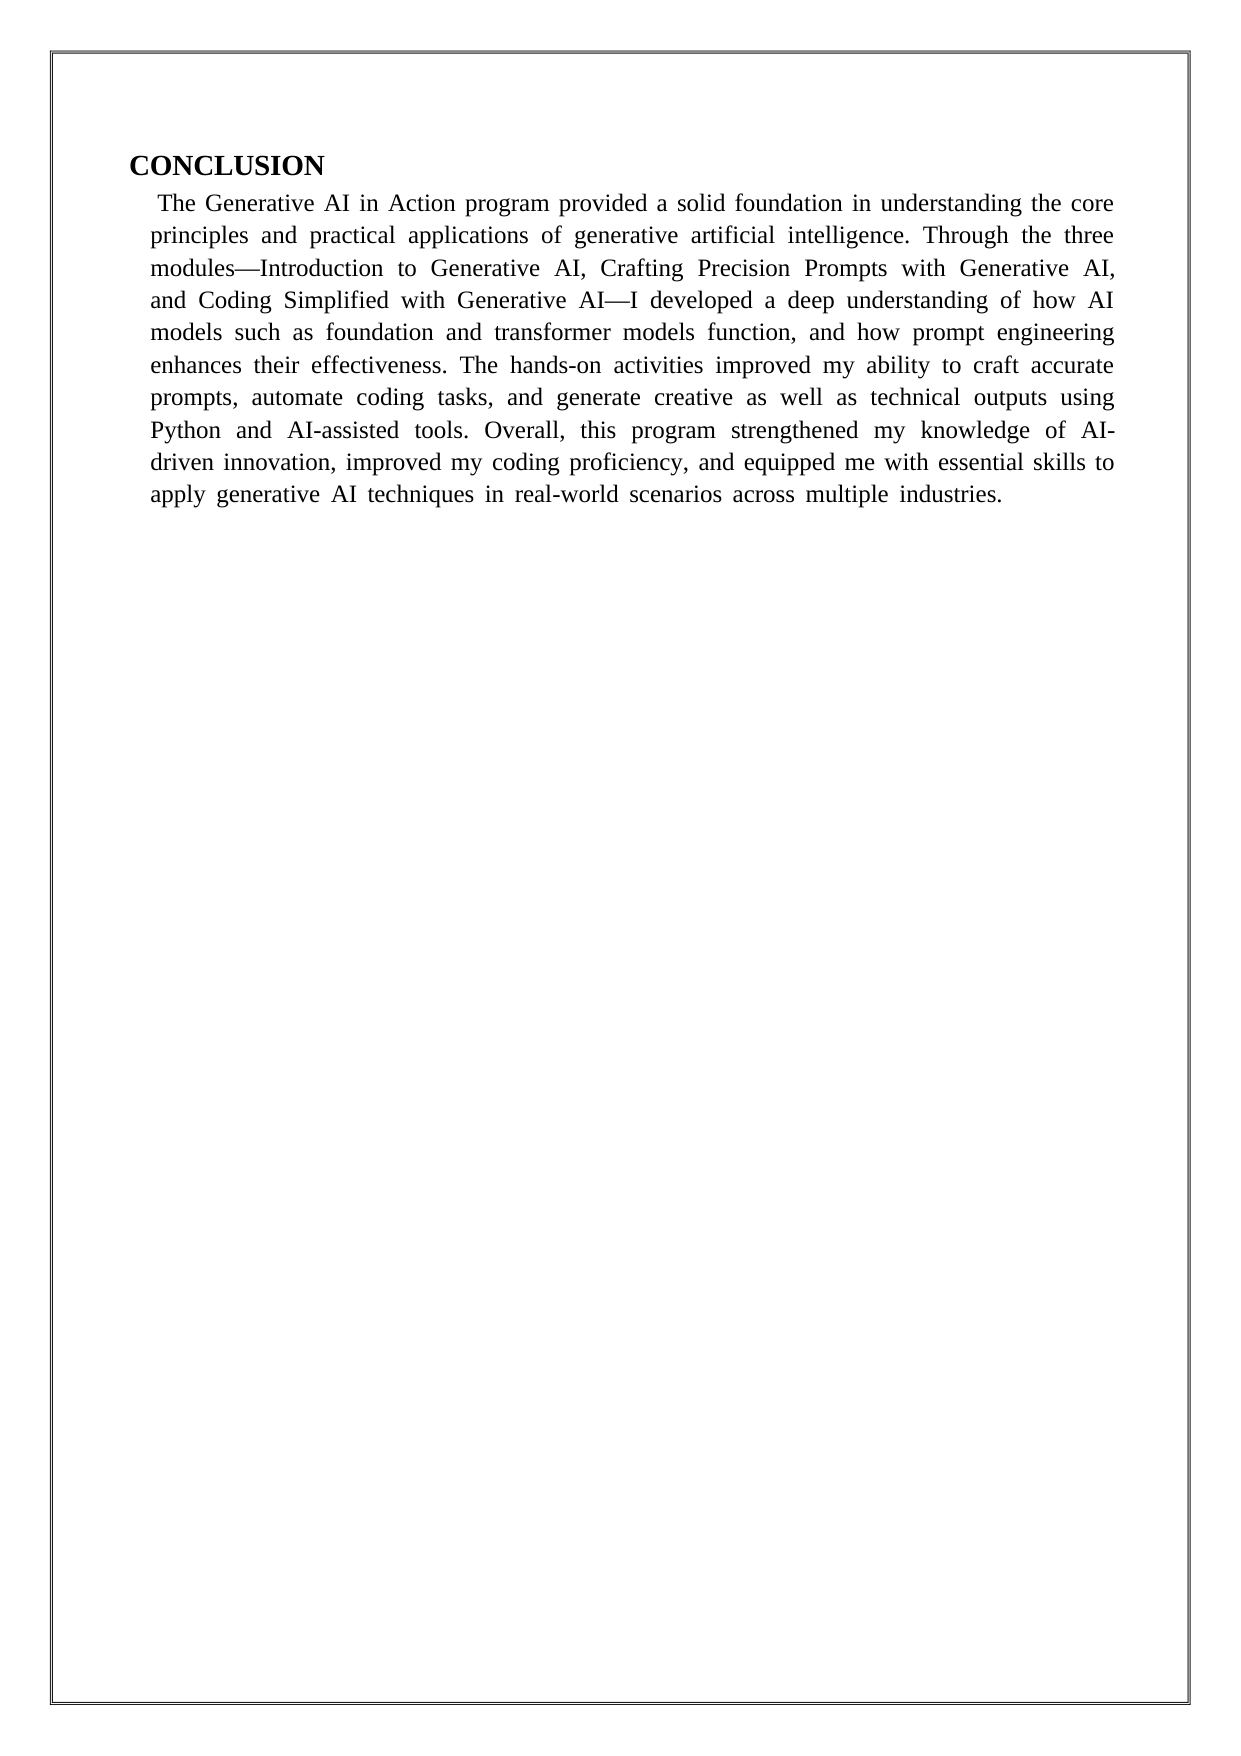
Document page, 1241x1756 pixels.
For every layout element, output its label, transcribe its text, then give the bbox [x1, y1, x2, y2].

subtitle CONCLUSION [129, 148, 1196, 182]
text The Generative AI in Action program provided a solid foundation in understanding the core principles and practical applications of generative artificial intelligence. Through the three modules—Introduction to Generative AI, Crafting Precision Prompts with Generative AI, and Coding Simplified with Generative AI—I developed a deep understanding of how AI models such as foundation and transformer models function, and how prompt engineering enhances their effectiveness. The hands-on activities improved my ability to craft accurate prompts, automate coding tasks, and generate creative as well as technical outputs using Python and AI-assisted tools. Overall, this program strengthened my knowledge of AI- driven innovation, improved my coding proficiency, and equipped me with essential skills to apply generative AI techniques in real-world scenarios across multiple industries. [150, 188, 1115, 508]
picture [39, 39, 1201, 1716]
